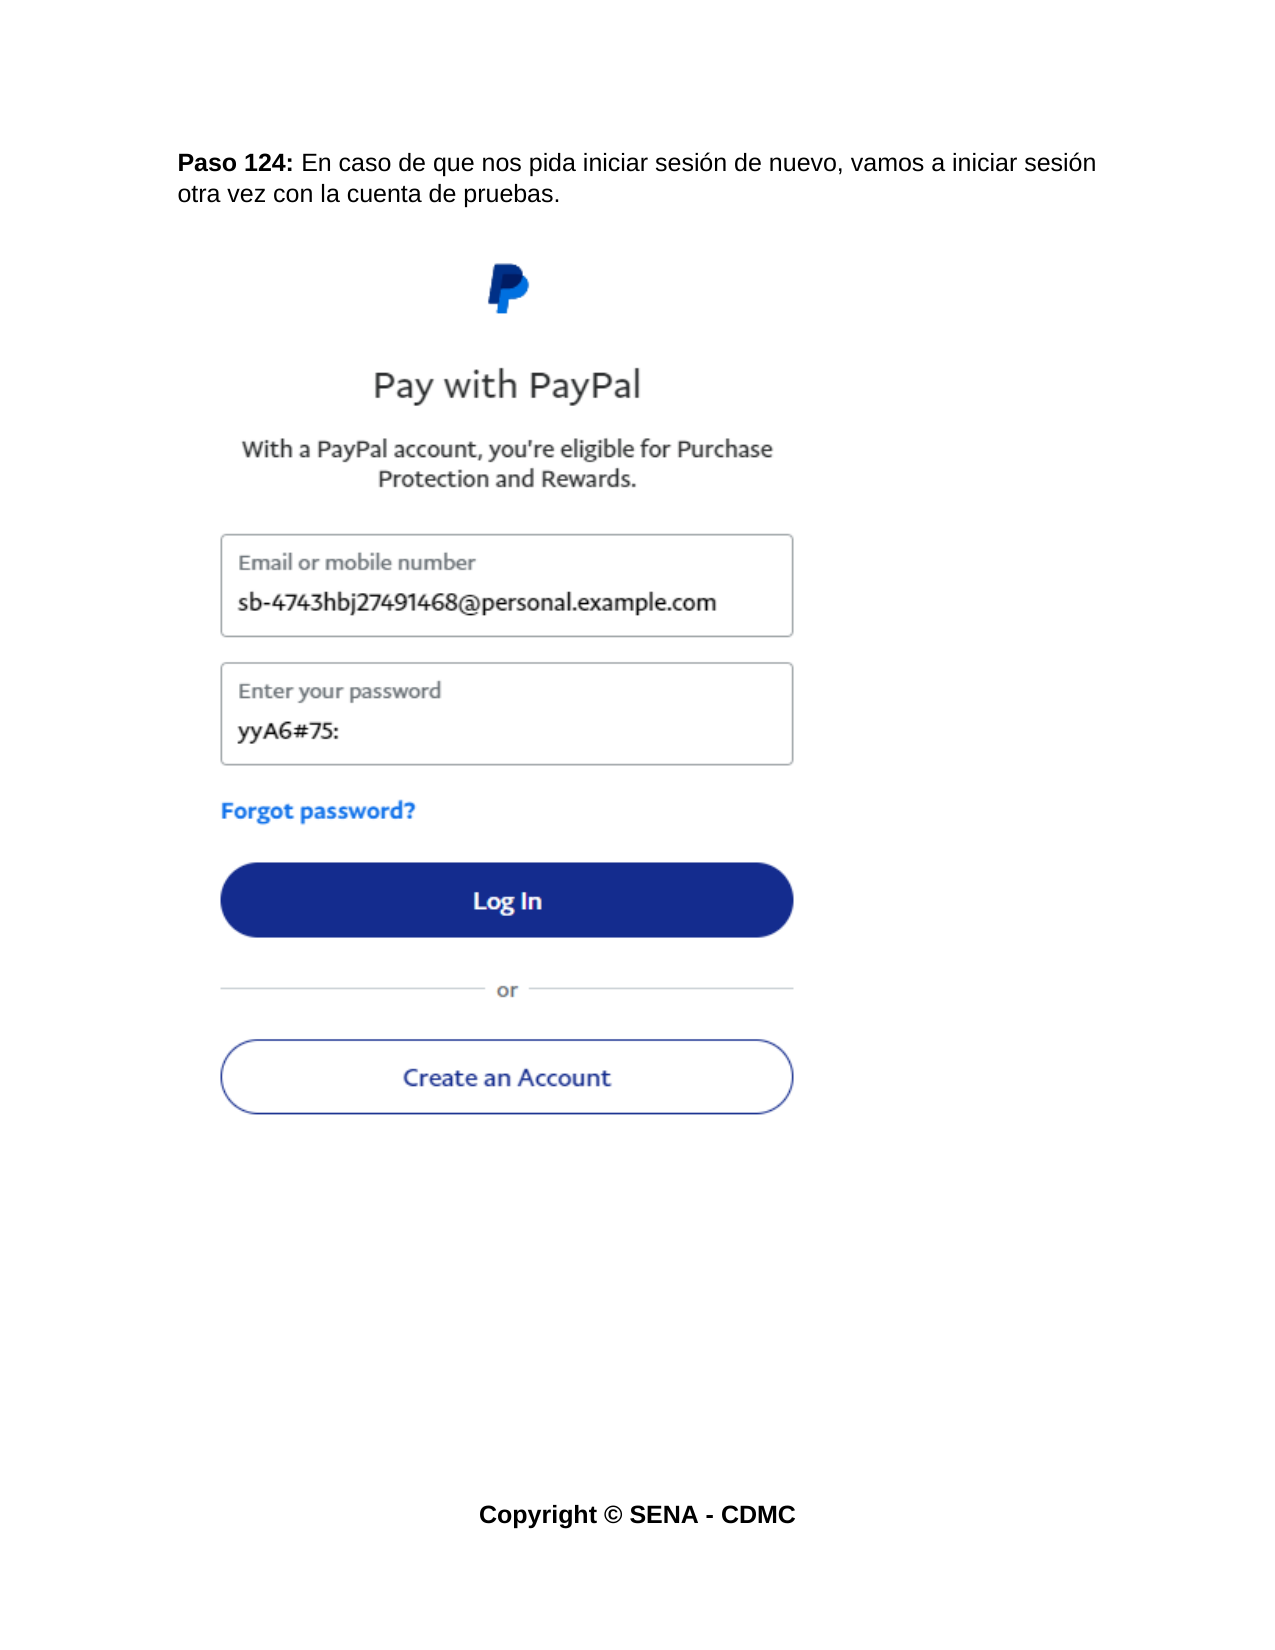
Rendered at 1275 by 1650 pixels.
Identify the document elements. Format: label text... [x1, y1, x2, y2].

text Paso 124: En caso de que nos pida iniciar sesión de nuevo, vamos a iniciar sesión otra vez con la cuenta de pruebas. [177, 148, 1098, 207]
picture [177, 226, 835, 1160]
